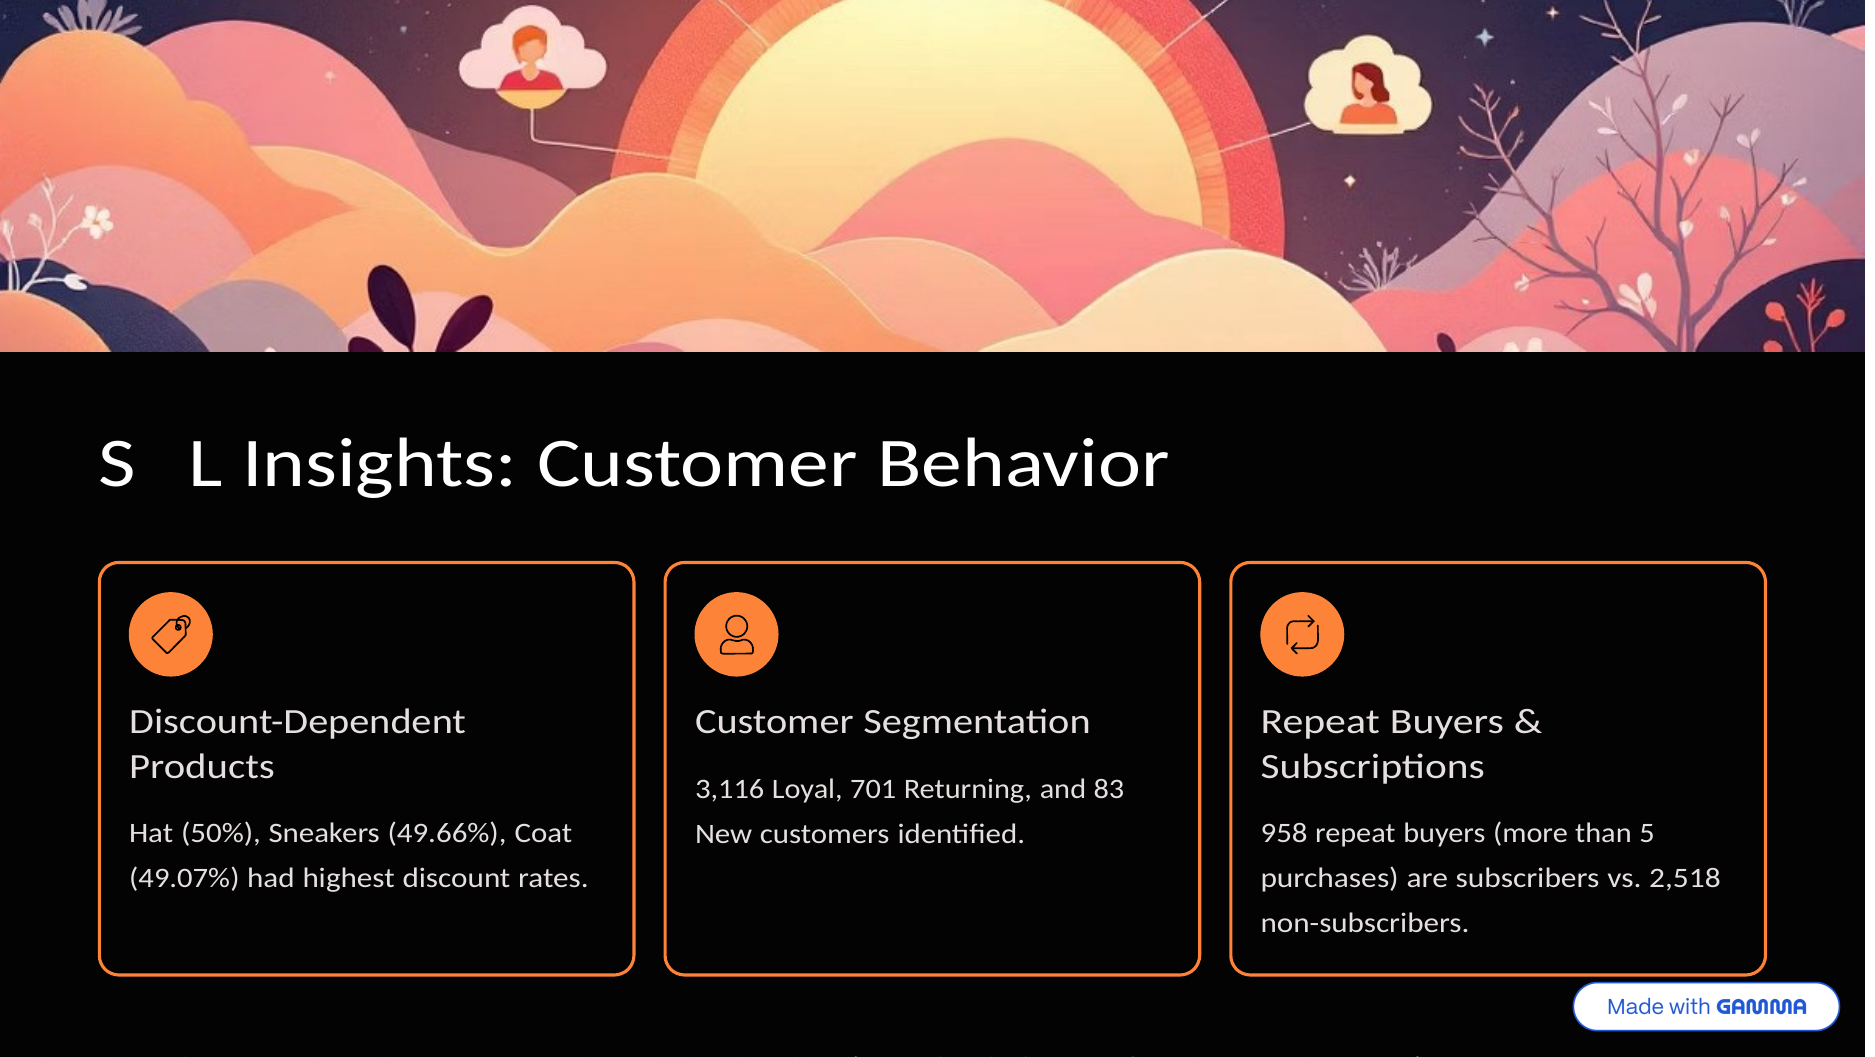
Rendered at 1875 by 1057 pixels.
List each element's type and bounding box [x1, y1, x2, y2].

picture [0, 0, 1865, 352]
picture [1563, 972, 1850, 1041]
